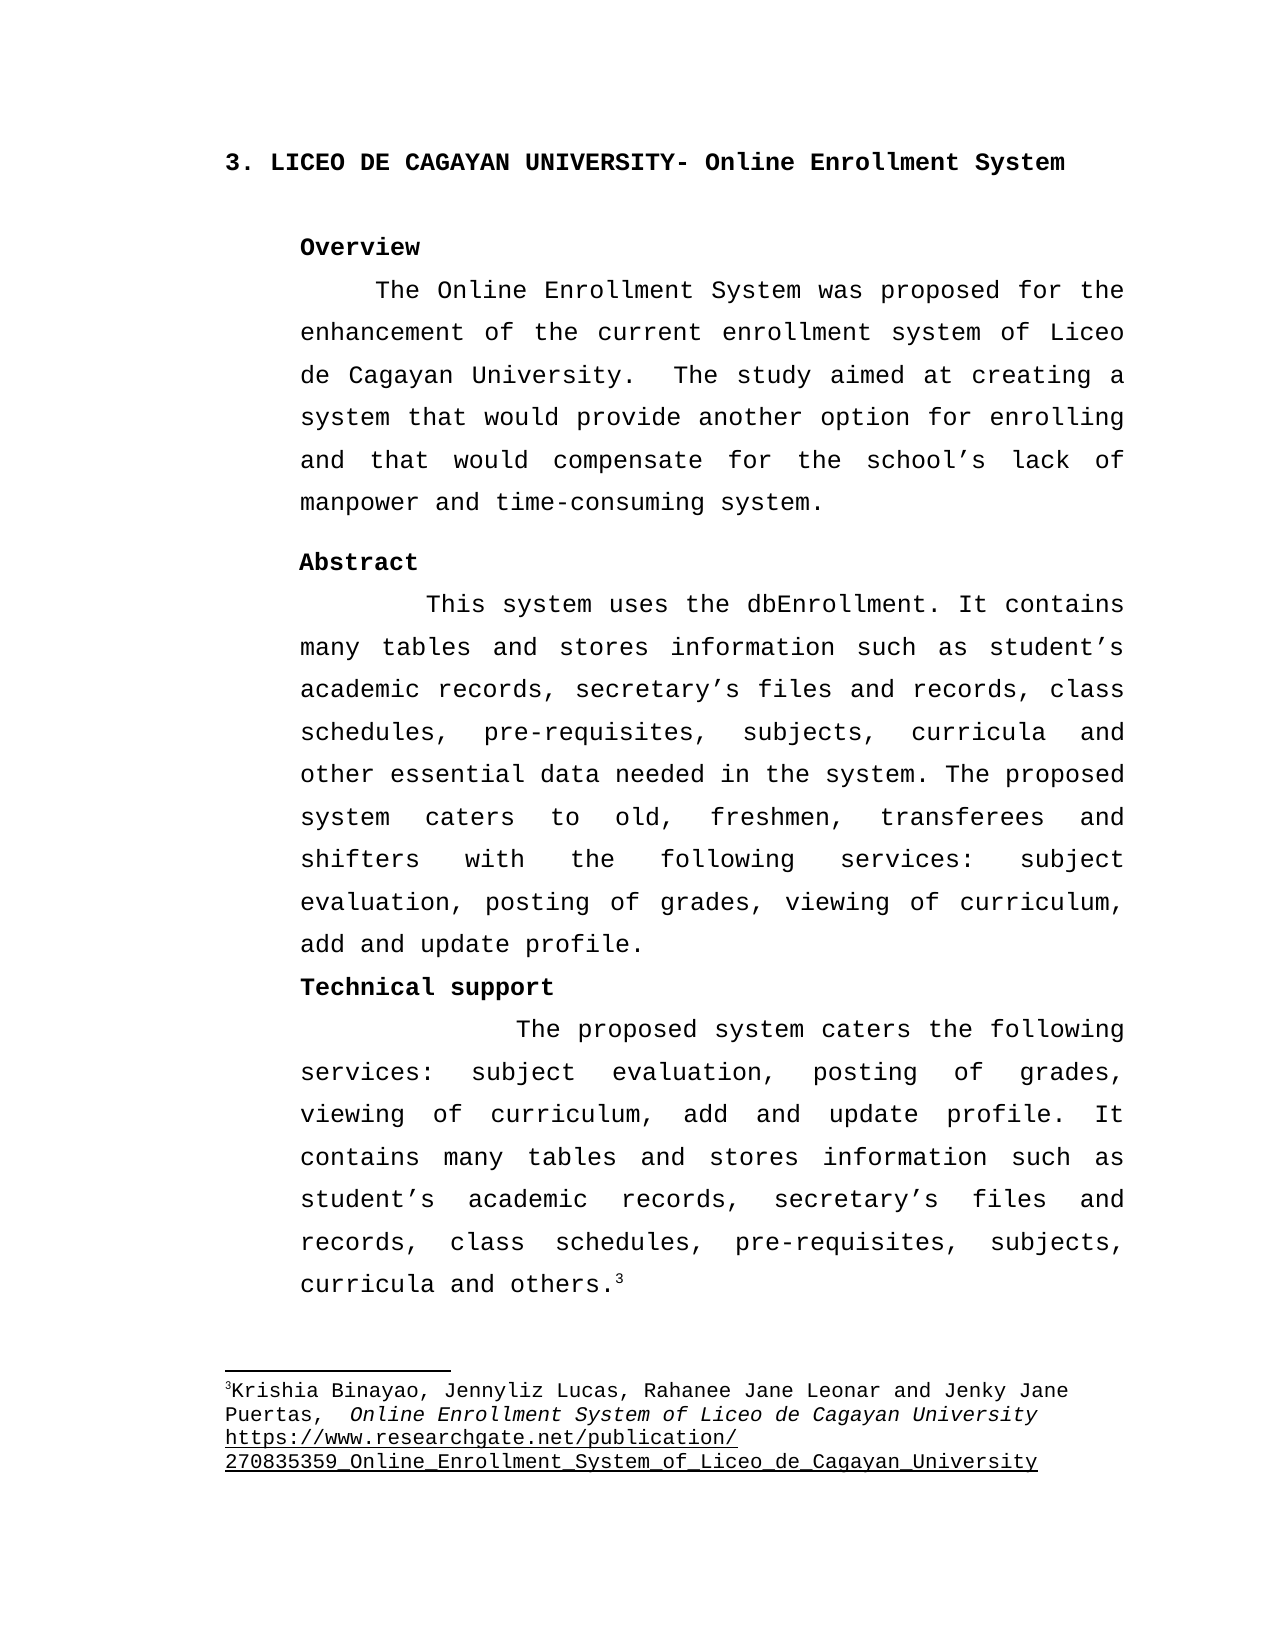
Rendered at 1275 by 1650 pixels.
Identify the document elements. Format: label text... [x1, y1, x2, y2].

text The Online Enrollment System was proposed for the enhancement of the current enrollment system of Liceo de Cagayan University. The study aimed at creating a system that would provide another option for enrolling and that would compensate for the school’s lack of manpower and time-consuming system. [300, 277, 1125, 518]
text Abstract [225, 549, 1125, 577]
text This system uses the dbEnrollment. It contains many tables and stores information such as student’s academic records, secretary’s files and records, class schedules, pre-requisites, subjects, curricula and other essential data needed in the system. The proposed system caters to old, freshmen, transferees and shifters with the following services: subject evaluation, posting of grades, viewing of curriculum, add and update profile. [300, 592, 1125, 960]
text Overview [225, 235, 1125, 263]
text 3. LICEO DE CAGAYAN UNIVERSITY- Online Enrollment System [225, 150, 1125, 178]
text Technical support [300, 974, 1125, 1002]
text The proposed system caters the following services: subject evaluation, posting of grades, viewing of curriculum, add and update profile. It contains many tables and stores information such as student’s academic records, secretary’s files and records, class schedules, pre-requisites, subjects, curricula and others. [300, 1017, 1125, 1300]
